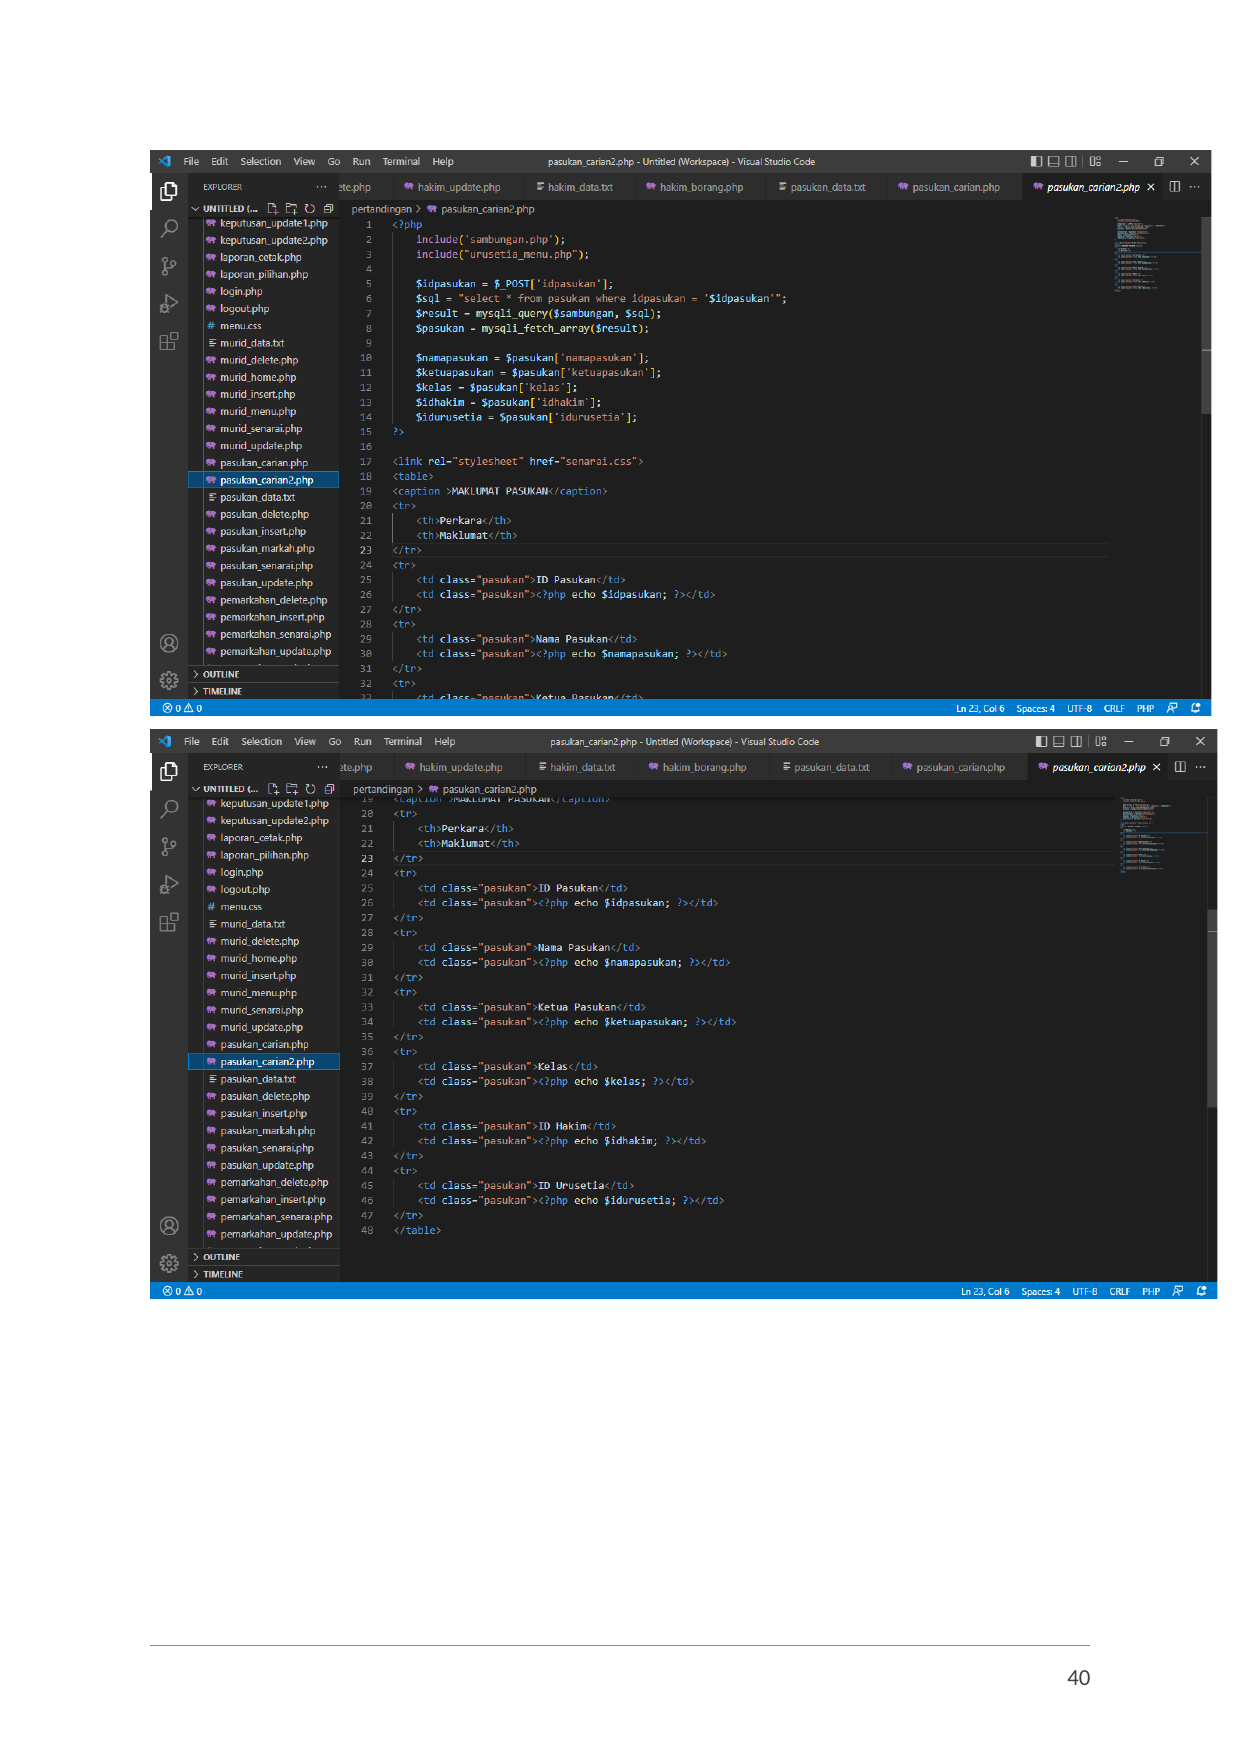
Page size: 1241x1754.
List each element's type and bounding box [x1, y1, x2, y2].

picture [150, 150, 1212, 716]
picture [150, 729, 1218, 1299]
